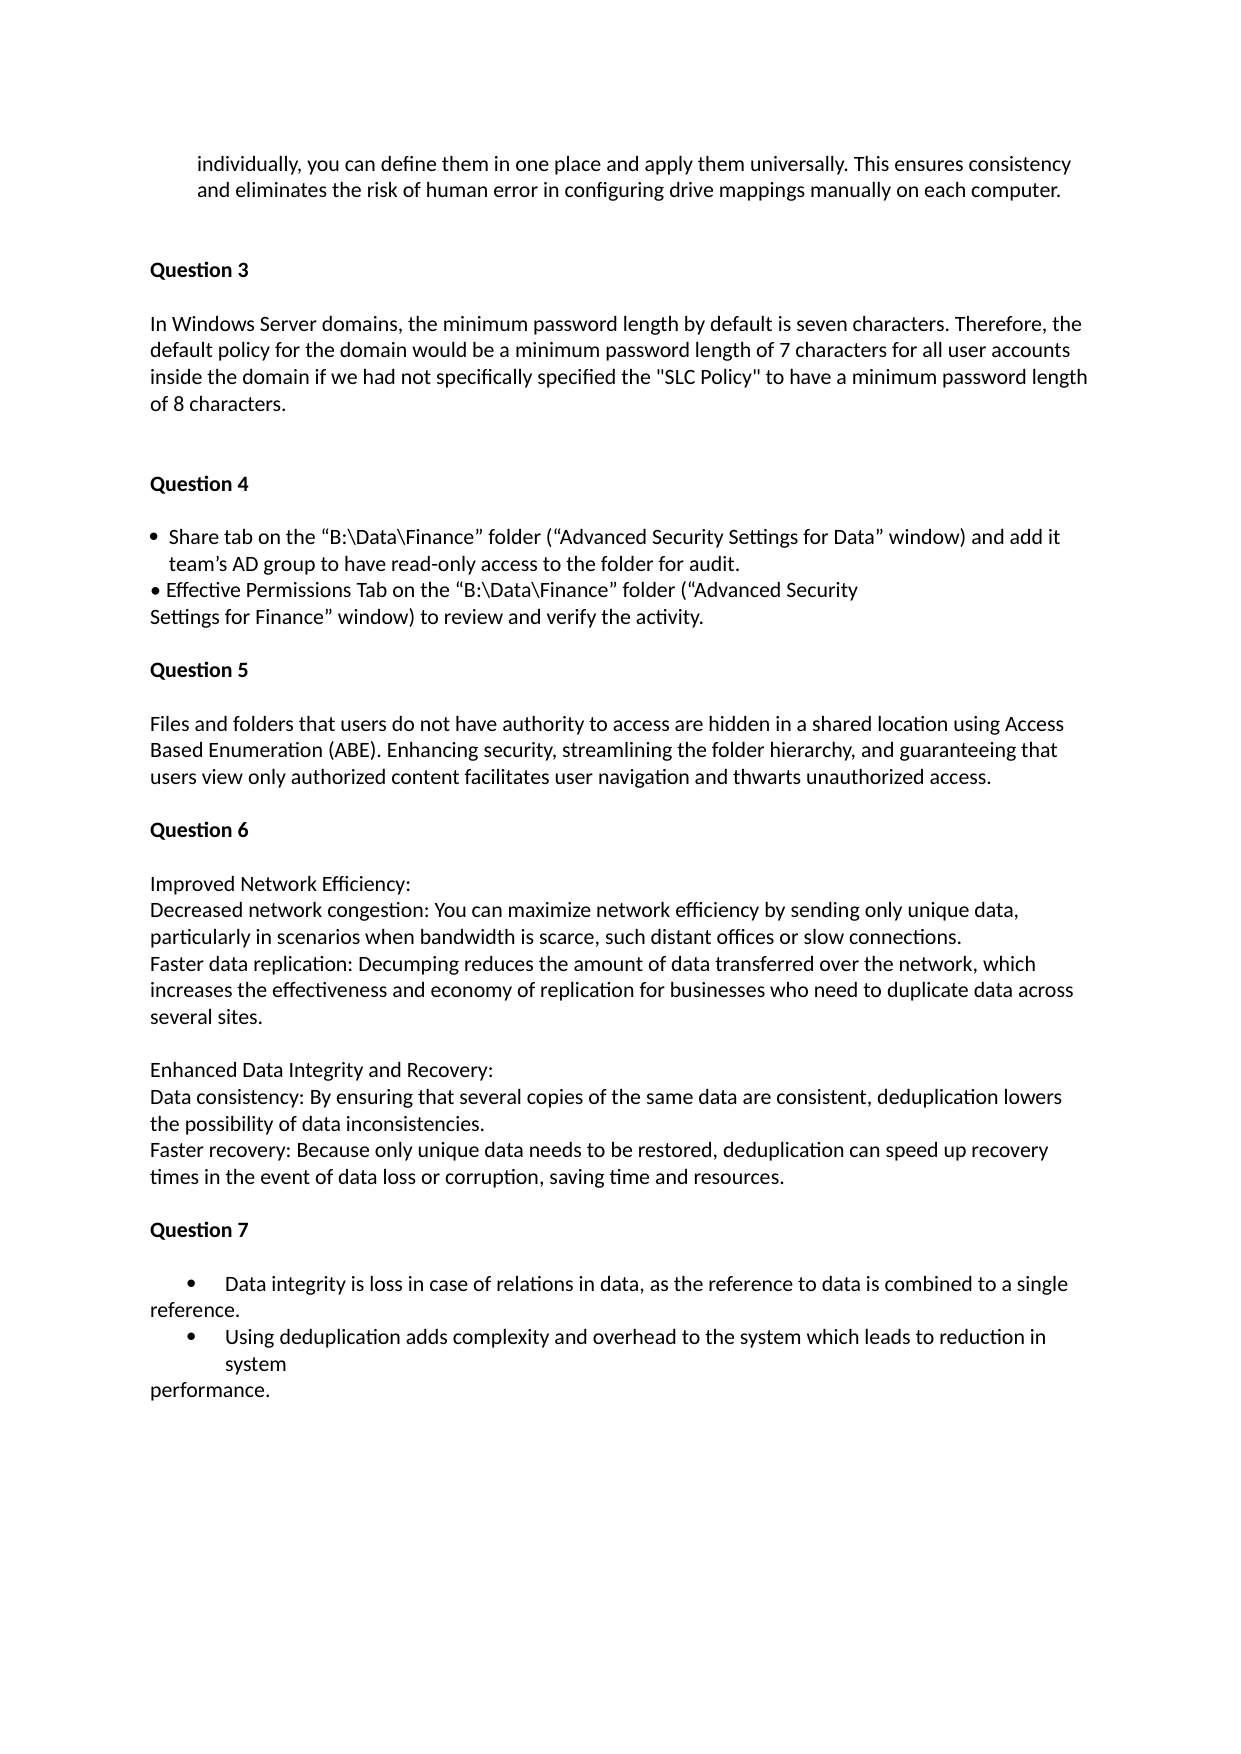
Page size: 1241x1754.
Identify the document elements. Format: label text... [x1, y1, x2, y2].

text performance. [150, 1377, 1090, 1403]
text reference. [150, 1297, 1090, 1323]
text Files and folders that users do not have authority to access are hidden in a shared location using Access Based Enumeration (ABE). Enhancing security, streamlining the folder hierarchy, and guaranteeing that users view only authorized content facilitates user navigation and thwarts unauthorized access. [150, 710, 1090, 790]
text In Windows Server domains, the minimum password length by default is seven characters. Therefore, the default policy for the domain would be a minimum password length of 7 characters for all user accounts inside the domain if we had not specifically specified the "SLC Policy" to have a minimum password length of 8 characters. [150, 310, 1090, 417]
text Data consistency: By ensuring that several copies of the same data are consistent, deduplication lowers the possibility of data inconsistencies. [150, 1083, 1090, 1137]
text • Effective Permissions Tab on the “B:\Data\Finance” folder (“Advanced Security [150, 577, 1090, 603]
text Faster data replication: Decumping reduces the amount of data transferred over the network, which increases the effectiveness and economy of replication for businesses who need to duplicate data across several sites. [150, 950, 1090, 1030]
text Settings for Finance” window) to review and verify the activity. [150, 603, 1090, 630]
text Question 5 [150, 657, 1090, 683]
text Enhanced Data Integrity and Recovery: [150, 1057, 1090, 1083]
list Data integrity is loss in case of relations in data, as the reference to data is combined to a single [187, 1270, 1090, 1297]
text Question 7 [150, 1217, 1090, 1243]
text Decreased network congestion: You can maximize network efficiency by sending only unique data, particularly in scenarios when bandwidth is scarce, such distant offices or slow connections. [150, 897, 1090, 950]
list Share tab on the “B:\Data\Finance” folder (“Advanced Security Settings for Data” window) and add it team’s AD group to have read-only access to the folder for audit. [150, 523, 1090, 577]
text Improved Network Efficiency: [150, 870, 1090, 897]
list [159, 150, 1090, 203]
text Question 4 [150, 470, 1090, 497]
text Faster recovery: Because only unique data needs to be restored, deduplication can speed up recovery times in the event of data loss or corruption, saving time and resources. [150, 1137, 1090, 1190]
text Question 6 [150, 817, 1090, 843]
list Using deduplication adds complexity and overhead to the system which leads to reduction in system [187, 1323, 1090, 1377]
text Question 3 [150, 257, 1090, 283]
